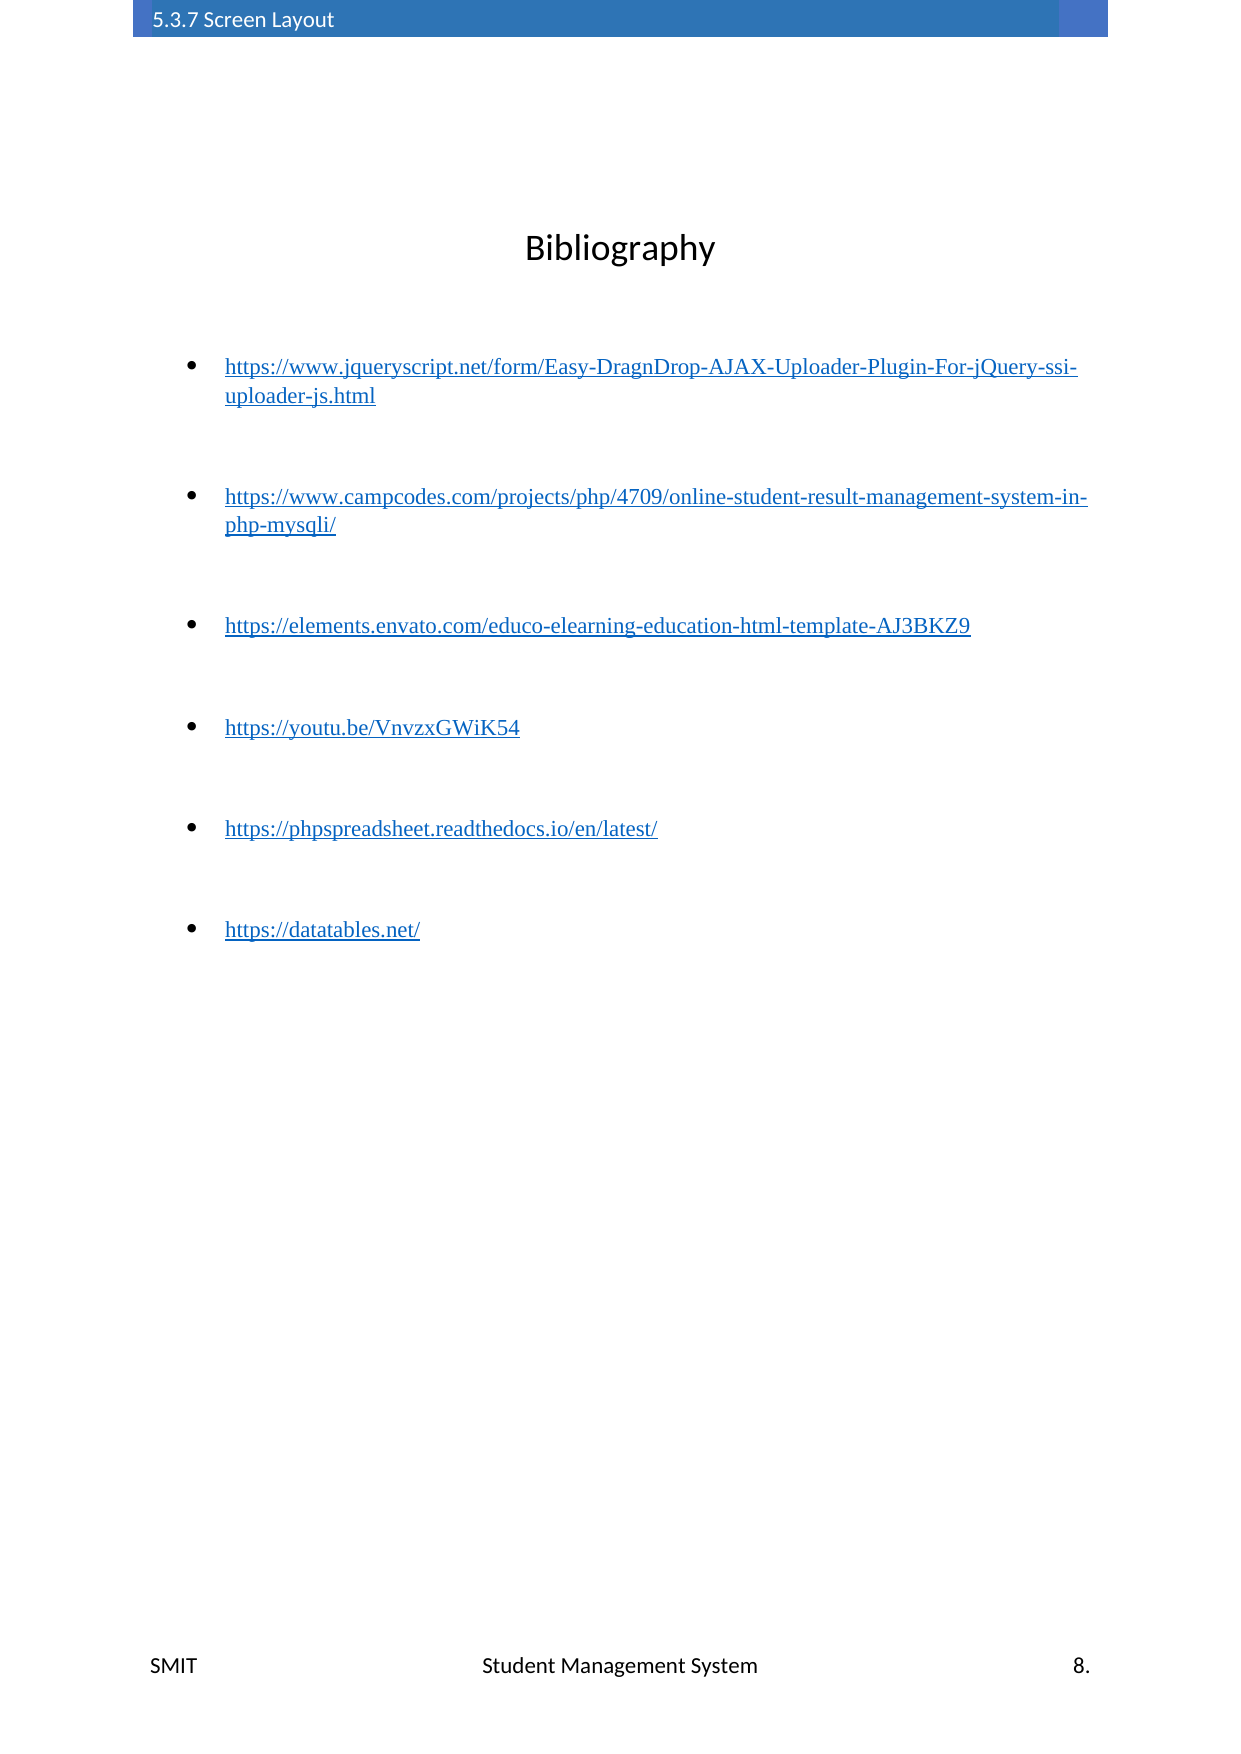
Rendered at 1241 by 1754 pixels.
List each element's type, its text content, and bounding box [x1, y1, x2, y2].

list https://phpspreadsheet.readthedocs.io/en/latest/ [187, 815, 1090, 842]
list https://www.jqueryscript.net/form/Easy-DragnDrop-AJAX-Uploader-Plugin-For-jQuery-ssi-uploader-js.html [187, 353, 1090, 408]
list https://elements.envato.com/educo-elearning-education-html-template-AJ3BKZ9 [187, 612, 1090, 639]
text Bibliography [150, 223, 1090, 269]
list https://www.campcodes.com/projects/php/4709/online-student-result-management-system-in-php-mysqli/ [187, 483, 1090, 538]
list https://youtu.be/VnvzxGWiK54 [187, 714, 1090, 741]
list https://datatables.net/ [187, 917, 1090, 943]
